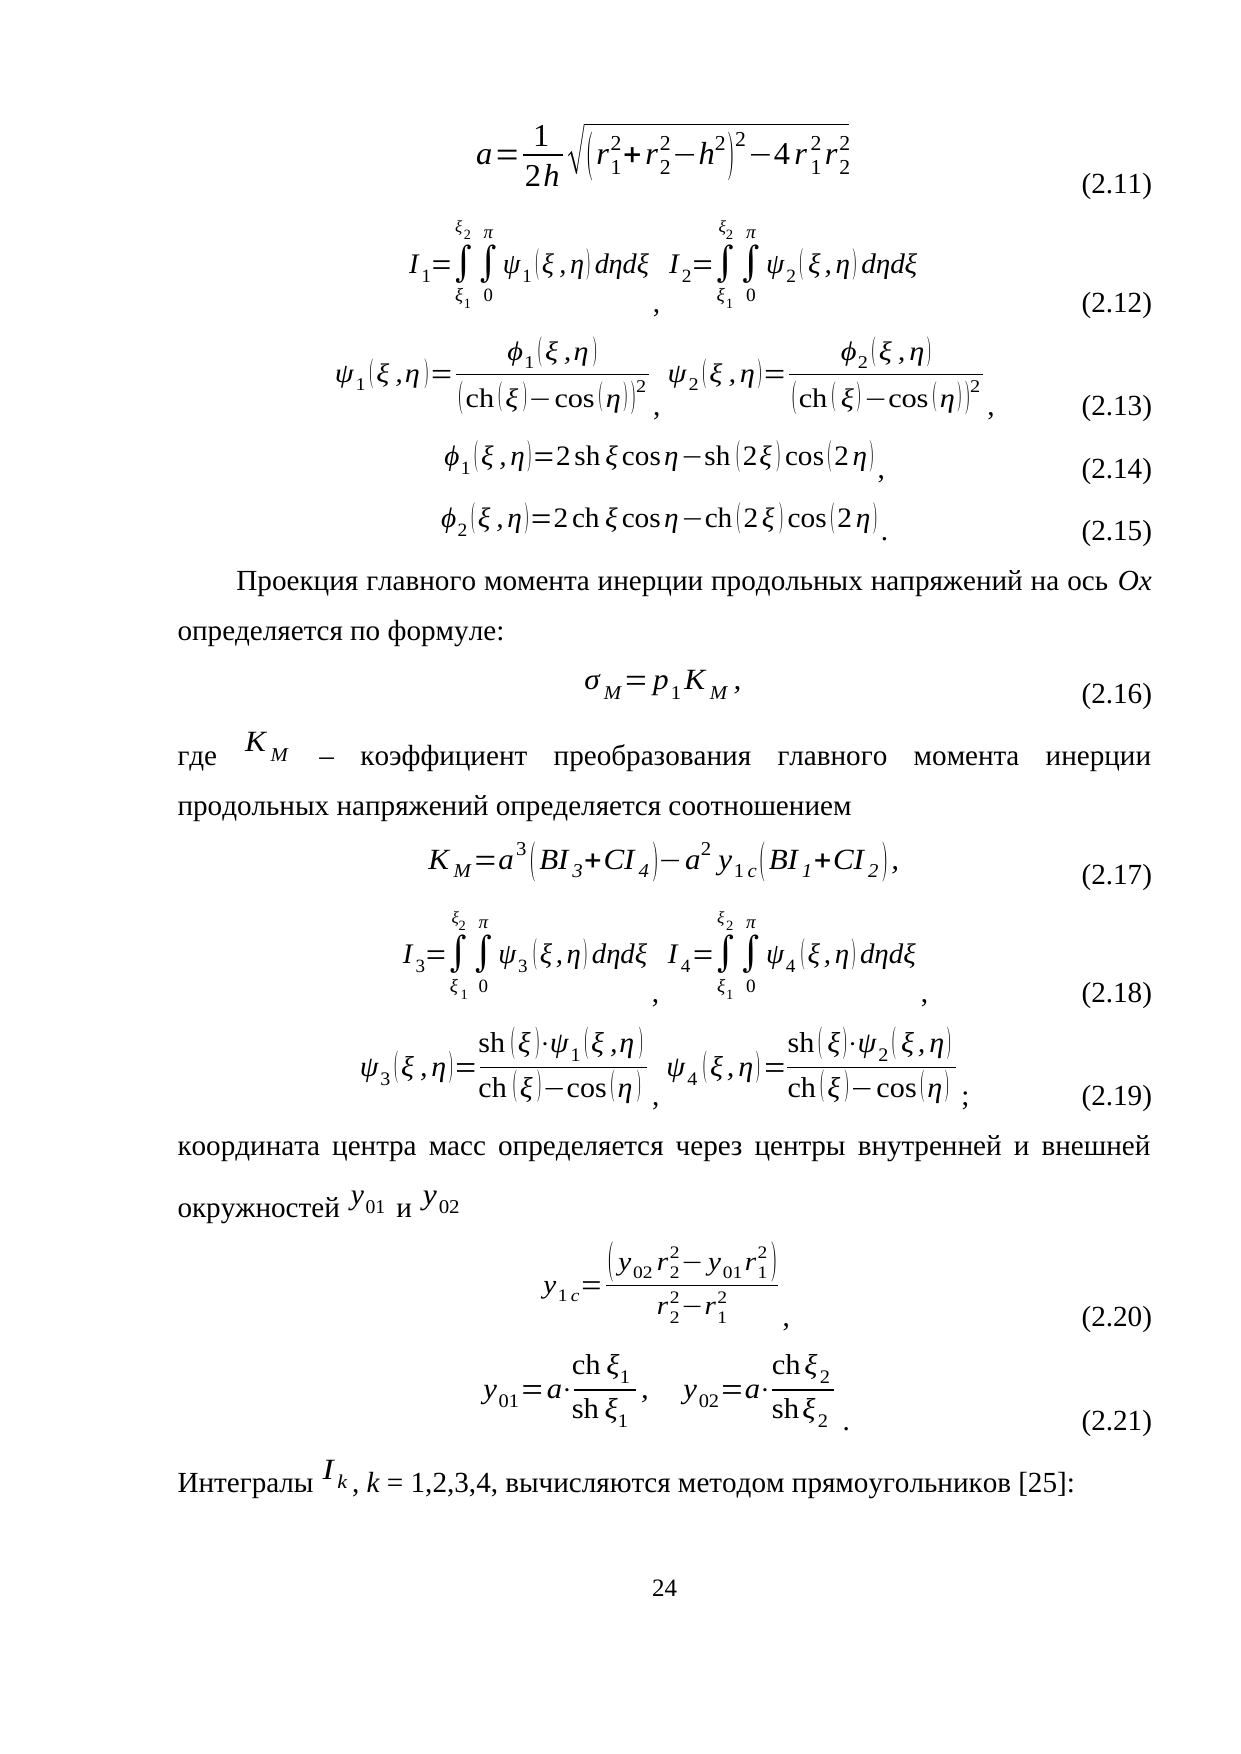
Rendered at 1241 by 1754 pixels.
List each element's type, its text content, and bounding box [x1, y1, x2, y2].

text где – коэффициент преобразования главного момента инерции продольных напряжений определяется соотношением [177, 726, 1152, 822]
text , , (2.18) [177, 907, 1152, 1009]
text . (2.21) [177, 1349, 1152, 1437]
text Интегралы , k = 1,2,3,4, вычисляются методом прямоугольников [25]: [177, 1453, 1152, 1499]
text . (2.15) [177, 501, 1152, 546]
text координата центра масс определяется через центры внутренней и внешней окружностей и [177, 1128, 1152, 1224]
text , (2.20) [177, 1241, 1152, 1333]
text , (2.12) [177, 217, 1152, 318]
text (2.17) [177, 838, 1152, 890]
text (2.11) [177, 118, 1152, 200]
text , , (2.13) [177, 335, 1152, 422]
text , ; (2.19) [177, 1025, 1152, 1111]
text , (2.14) [177, 439, 1152, 484]
text Проекция главного момента инерции продольных напряжений на ось Ox определяется по формуле: [177, 563, 1152, 647]
text (2.16) [177, 664, 1152, 709]
